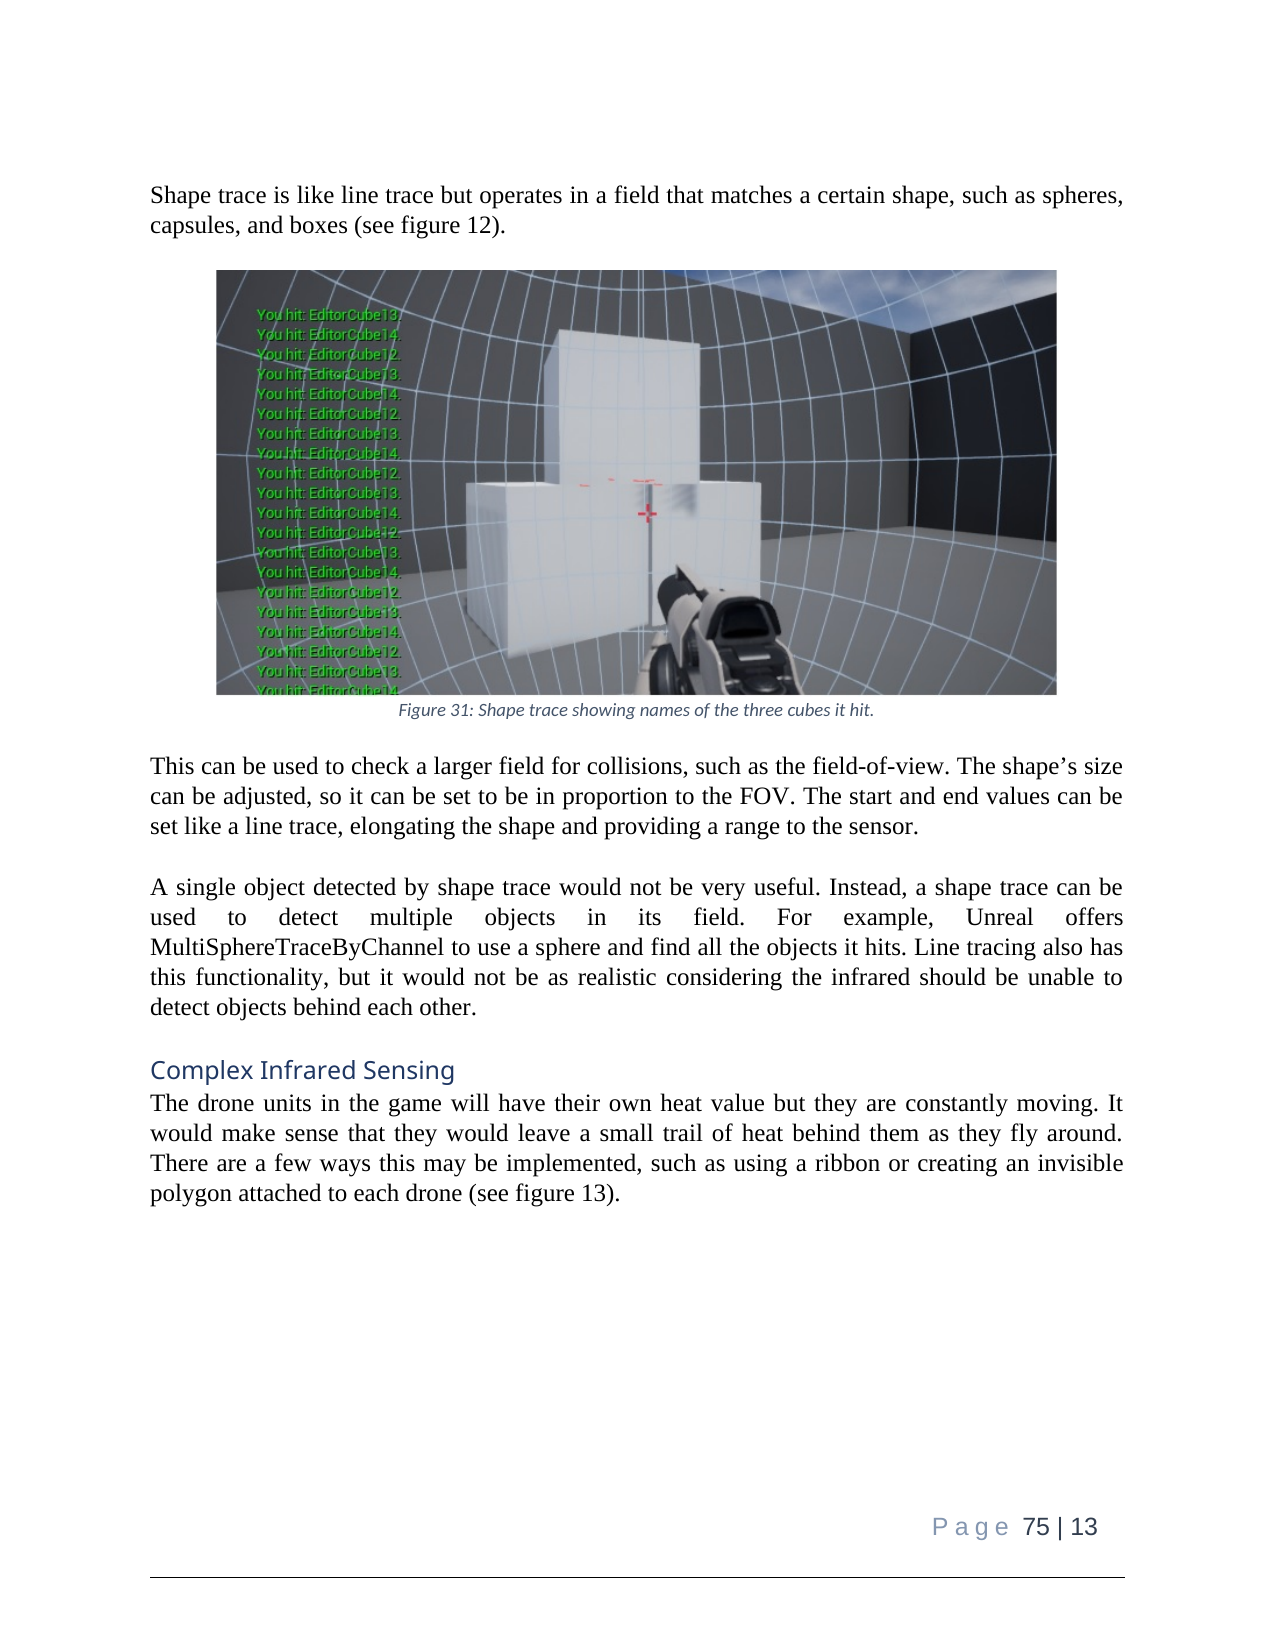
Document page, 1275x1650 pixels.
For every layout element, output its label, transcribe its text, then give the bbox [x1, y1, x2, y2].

picture [216, 270, 1059, 697]
text Complex Infrared Sensing [150, 1052, 1125, 1086]
text A single object detected by shape trace would not be very useful. Instead, a shape trace can be used to detect multiple objects in its field. For example, Unreal offers MultiSphereTraceByChannel to use a sphere and find all the objects it hits. Line tracing also has this functionality, but it would not be as realistic considering the infrared should be unable to detect objects behind each other. [150, 872, 1125, 1021]
text Shape trace is like line trace but operates in a field that matches a certain shape, such as spheres, capsules, and boxes (see figure 12). [150, 180, 1125, 239]
text This can be used to check a larger field for collisions, such as the field-of-view. The shape’s size can be adjusted, so it can be set to be in proportion to the FOV. The start and end values can be set like a line trace, elongating the shape and providing a range to the sensor. [150, 751, 1125, 840]
text The drone units in the game will have their own heat value but they are constantly moving. It would make sense that they would leave a small trail of heat behind them as they fly around. There are a few ways this may be implemented, such as using a ribbon or creating an invisible polygon attached to each drone (see figure 13). [150, 1088, 1125, 1207]
